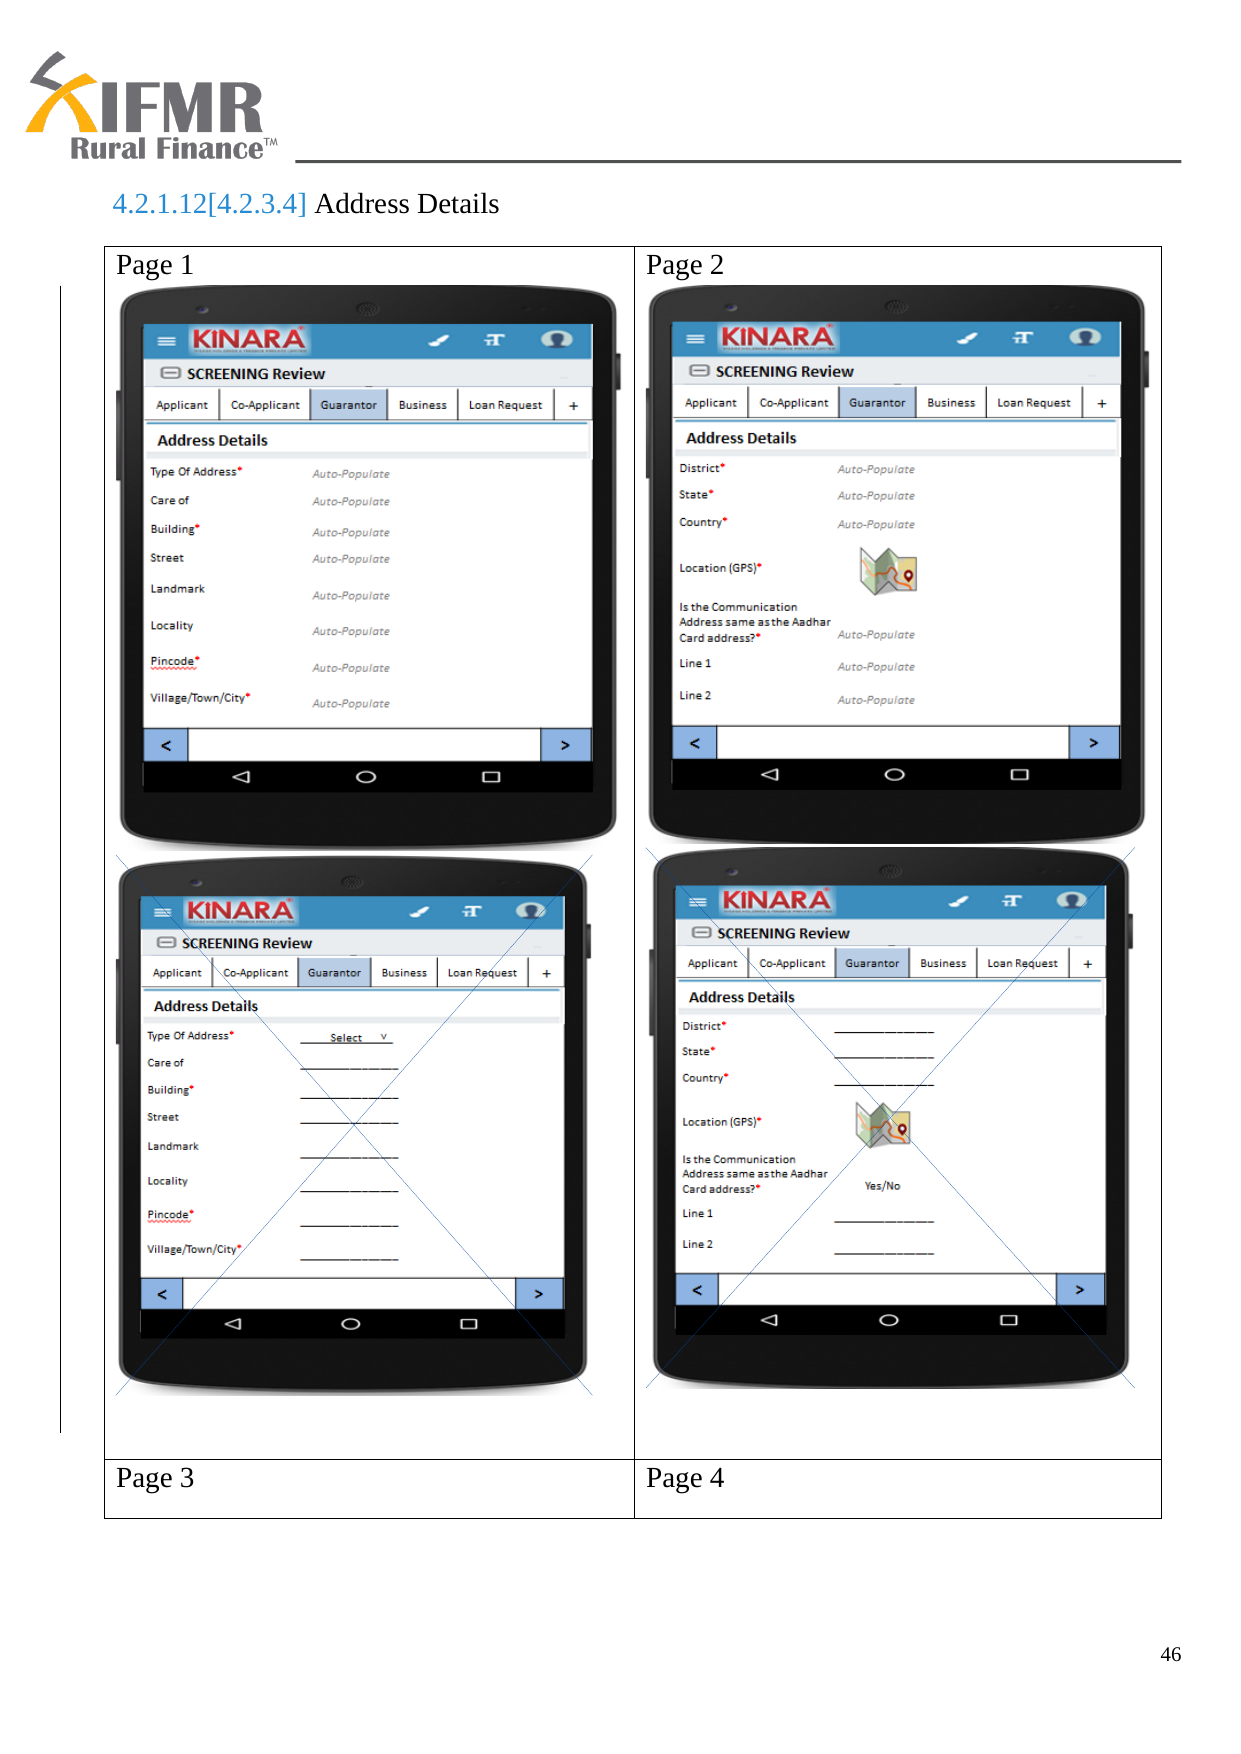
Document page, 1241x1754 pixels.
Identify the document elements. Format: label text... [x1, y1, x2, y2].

table_header Page 2 [635, 247, 1161, 1459]
table_header Page 1 [105, 247, 634, 1459]
picture [18, 45, 284, 166]
picture [117, 854, 592, 1123]
picture [892, 849, 1135, 1387]
picture [645, 848, 889, 1387]
picture [356, 856, 593, 1394]
picture [115, 856, 353, 1394]
picture [647, 847, 1134, 1116]
picture [645, 285, 1150, 844]
picture [117, 1127, 591, 1396]
picture [115, 285, 624, 851]
table_cell Page 4 [635, 1460, 1161, 1518]
picture [647, 1119, 1134, 1389]
list Address Details [112, 187, 1181, 220]
table_cell Page 3 [105, 1460, 634, 1518]
